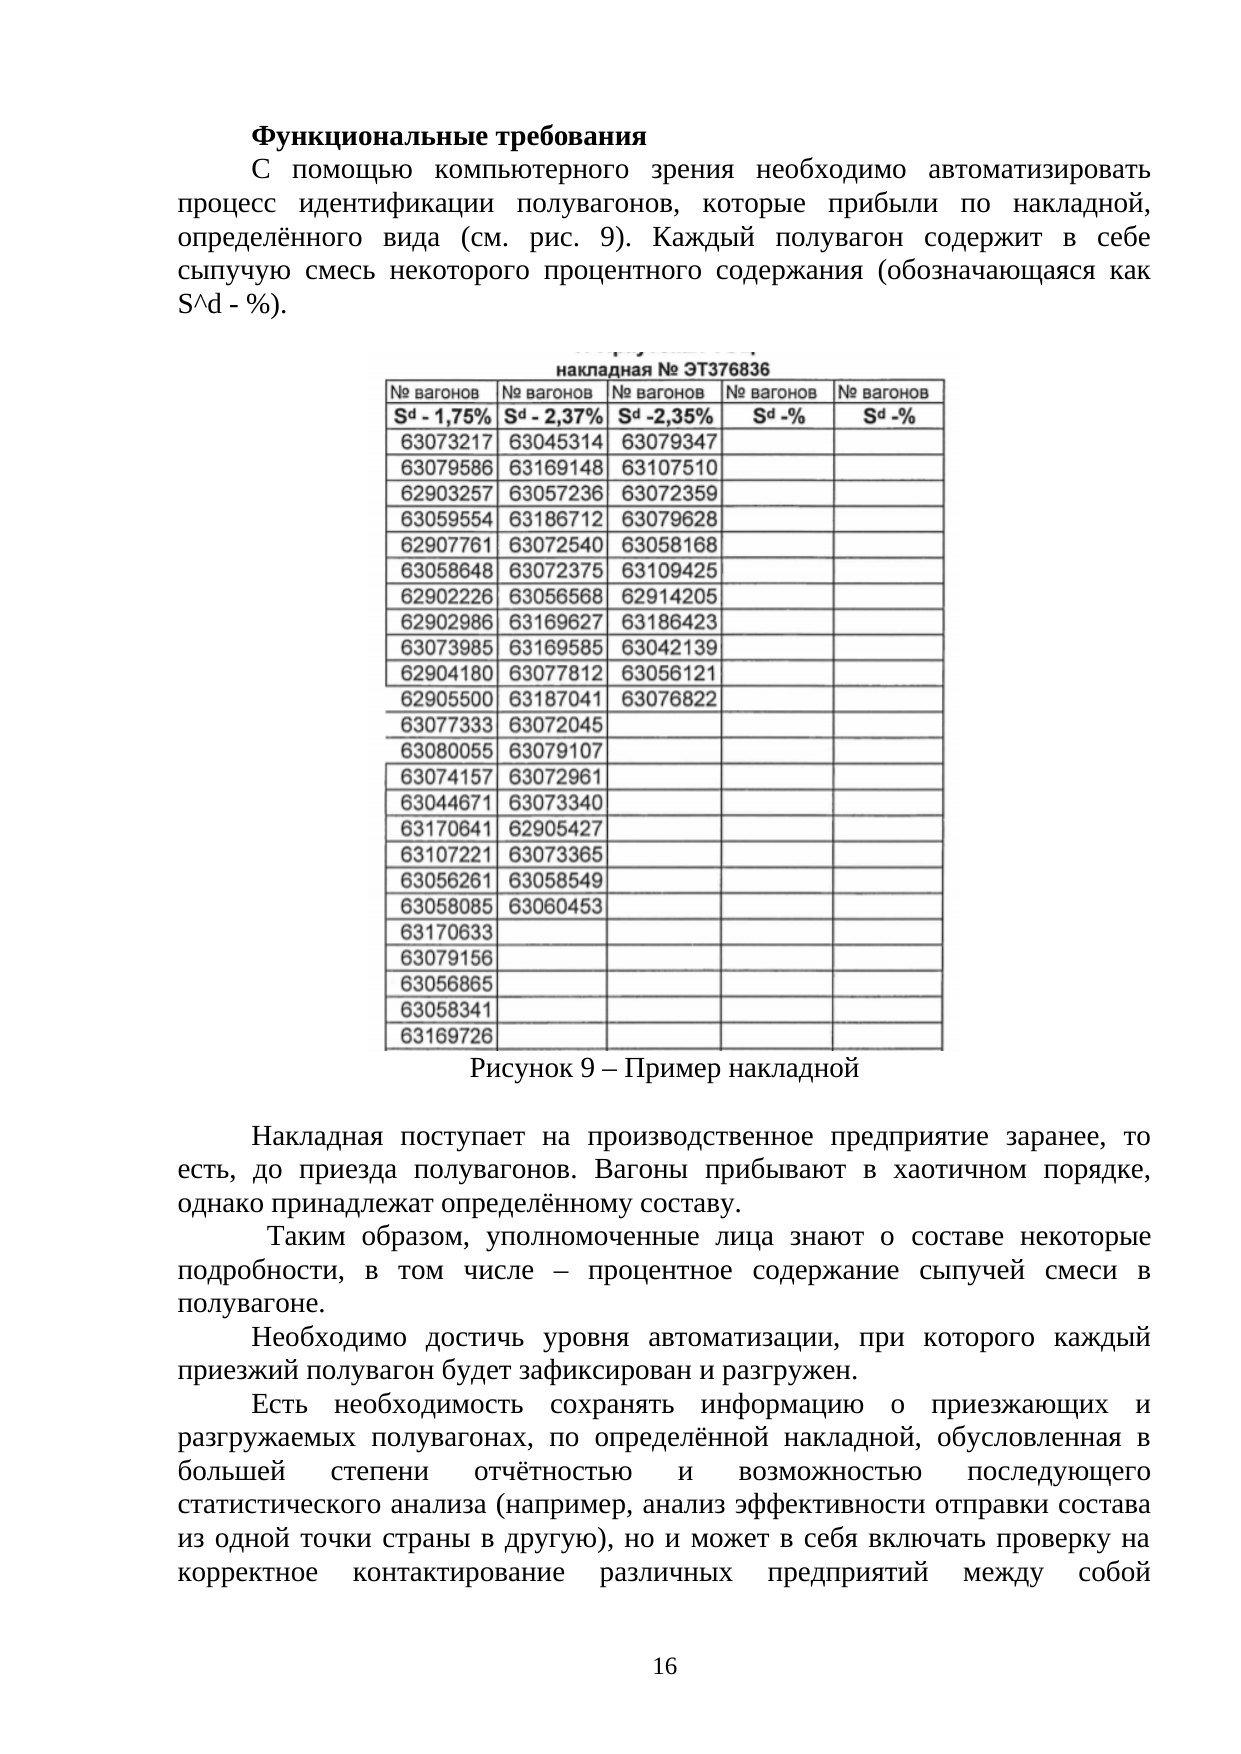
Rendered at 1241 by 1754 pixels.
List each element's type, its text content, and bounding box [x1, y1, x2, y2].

text Функциональные требования [177, 118, 1152, 152]
picture [368, 352, 961, 1051]
text Рисунок 9 – Пример накладной [177, 1051, 1152, 1084]
text Накладная поступает на производственное предприятие заранее, то есть, до приезда полувагонов. Вагоны прибывают в хаотичном порядке, однако принадлежат определённому составу. [177, 1118, 1152, 1218]
text Необходимо достичь уровня автоматизации, при которого каждый приезжий полувагон будет зафиксирован и разгружен. [177, 1319, 1152, 1386]
text Таким образом, уполномоченные лица знают о составе некоторые подробности, в том числе – процентное содержание сыпучей смеси в полувагоне. [177, 1218, 1152, 1319]
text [177, 1386, 1152, 1587]
text С помощью компьютерного зрения необходимо автоматизировать процесс идентификации полувагонов, которые прибыли по накладной, определённого вида (см. рис. 9). Каждый полувагон содержит в себе сыпучую смесь некоторого процентного содержания (обозначающаяся как S^d - %). [177, 152, 1152, 319]
